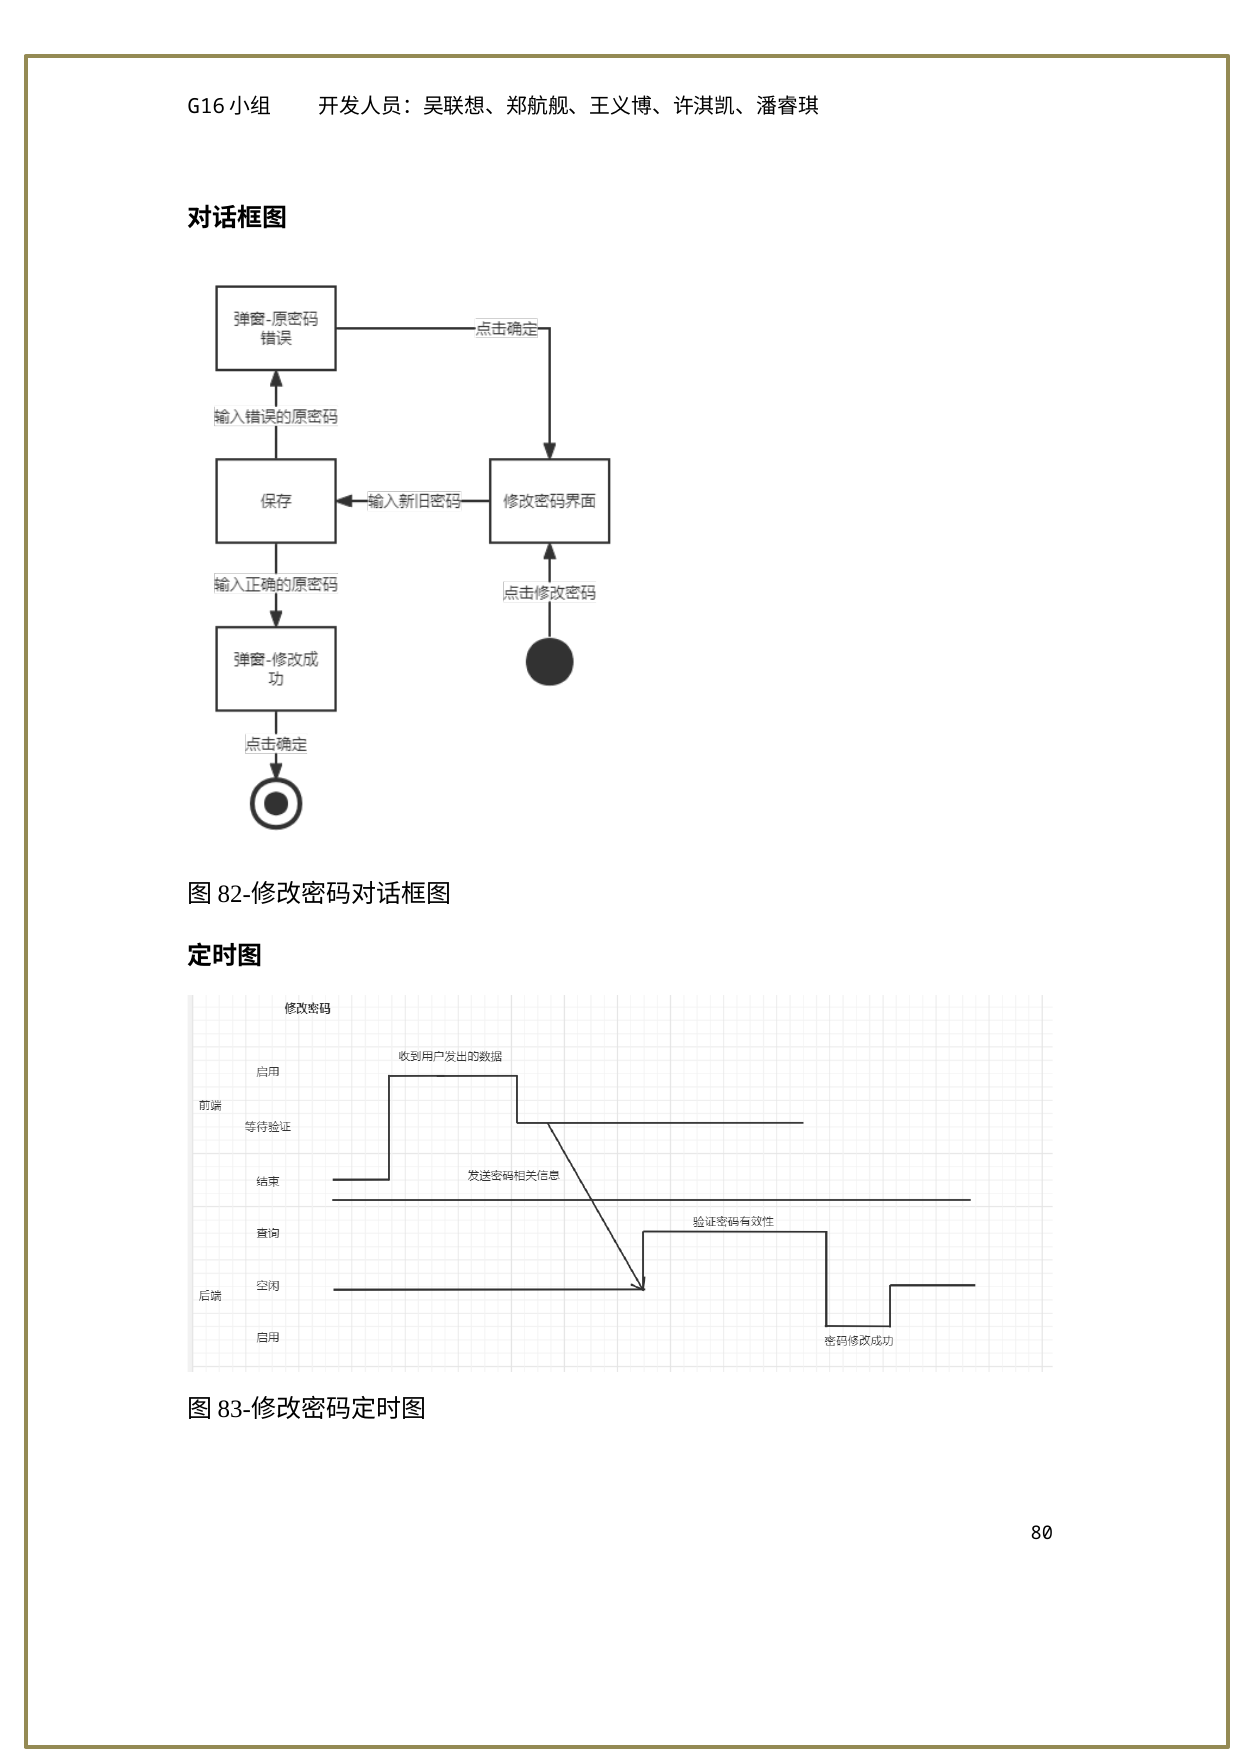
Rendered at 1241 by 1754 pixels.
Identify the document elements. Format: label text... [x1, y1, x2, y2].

text 图83-修改密码定时图 [187, 1384, 1053, 1425]
subtitle 对话框图 [187, 197, 1053, 233]
text 图82-修改密码对话框图 [187, 869, 1053, 910]
picture [187, 257, 639, 857]
subtitle 定时图 [187, 935, 1053, 972]
picture [187, 995, 1053, 1372]
